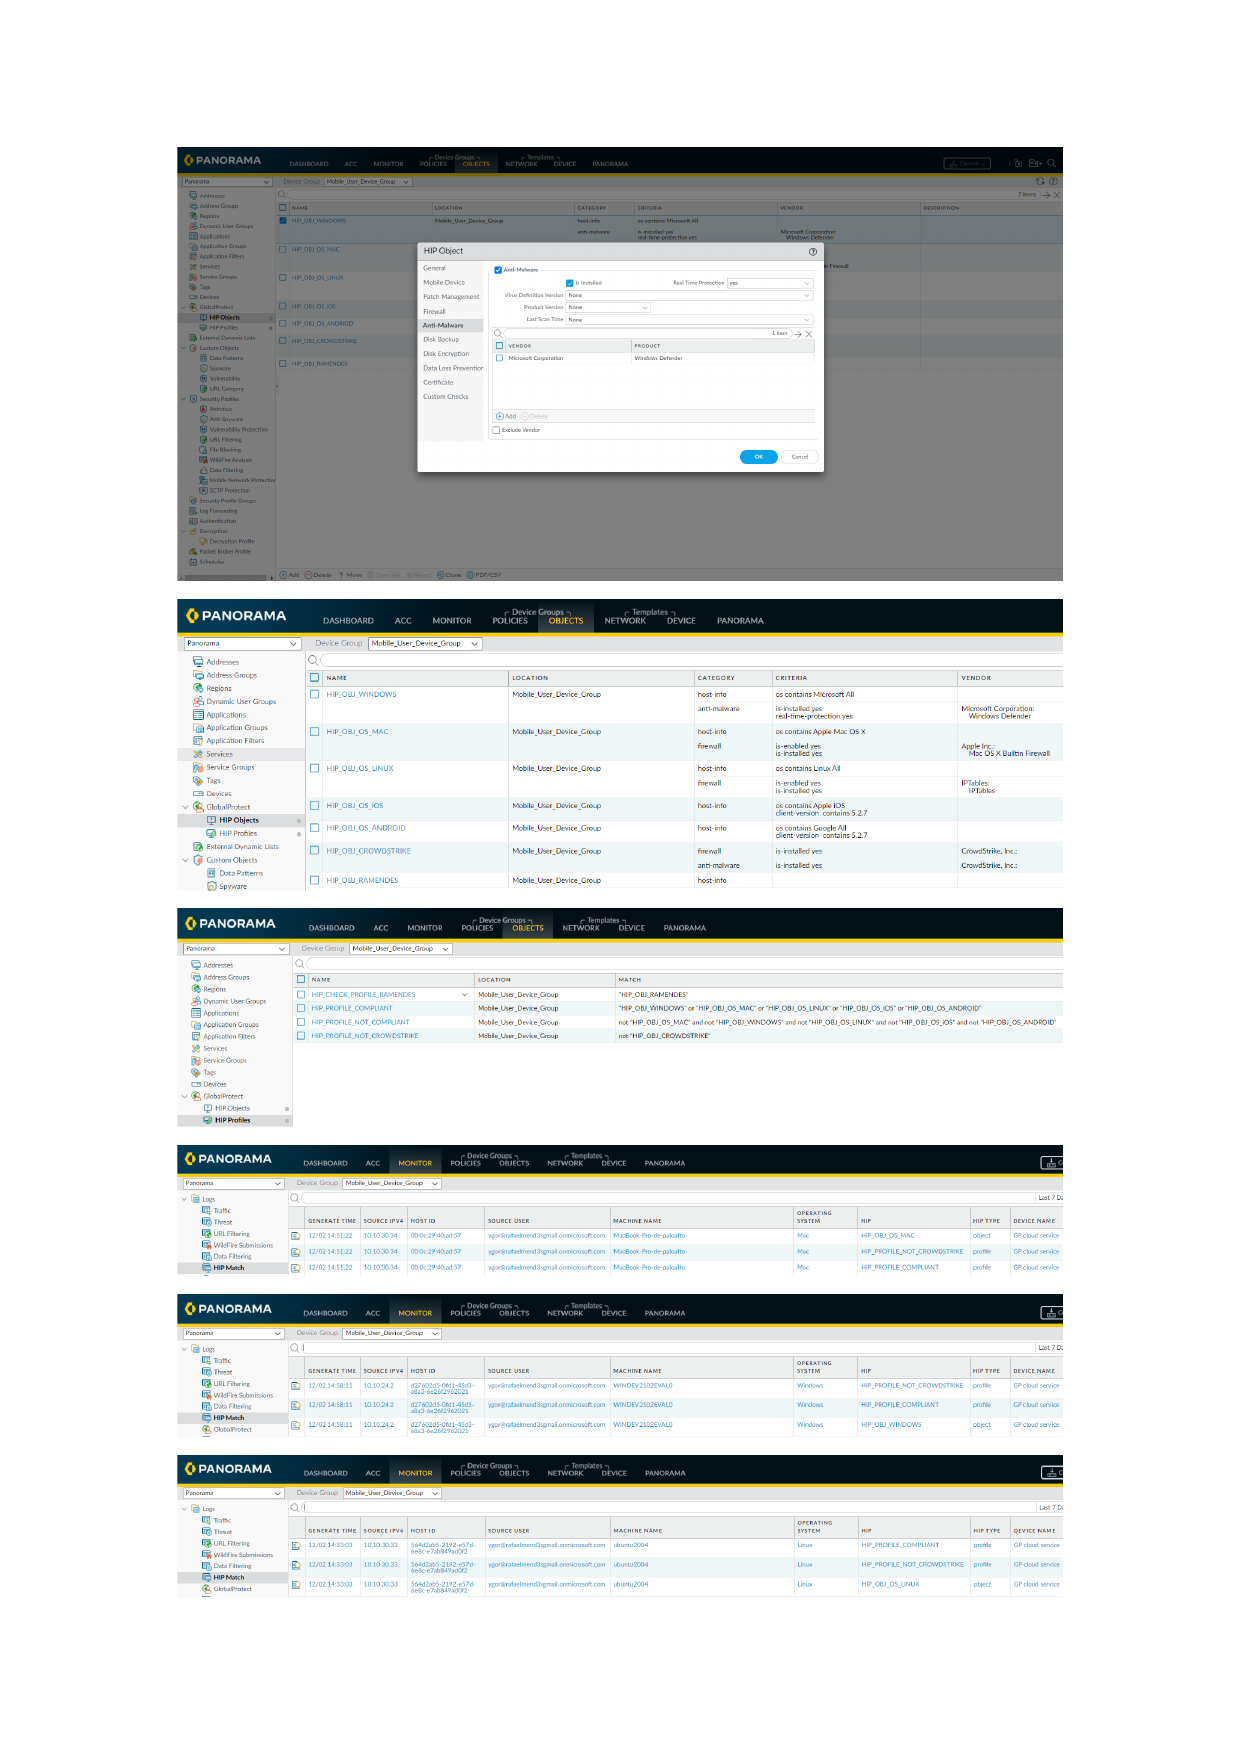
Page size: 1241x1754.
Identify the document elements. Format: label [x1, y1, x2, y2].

picture [177, 908, 1063, 1127]
picture [201, 920, 221, 927]
picture [253, 920, 275, 927]
picture [177, 1455, 1063, 1597]
picture [217, 1465, 223, 1472]
picture [186, 1303, 192, 1315]
picture [208, 1305, 214, 1312]
picture [265, 612, 274, 620]
picture [217, 1155, 223, 1162]
picture [208, 1465, 214, 1472]
picture [264, 1155, 271, 1162]
picture [186, 1463, 192, 1475]
picture [227, 612, 241, 620]
picture [177, 1294, 1063, 1437]
picture [228, 920, 245, 927]
picture [208, 1155, 214, 1162]
picture [239, 612, 262, 620]
picture [177, 147, 1063, 581]
picture [217, 1305, 223, 1312]
picture [226, 1465, 242, 1472]
picture [186, 1153, 192, 1165]
picture [177, 599, 1063, 891]
picture [228, 1305, 242, 1312]
picture [212, 612, 220, 620]
picture [177, 1145, 1063, 1276]
picture [277, 612, 286, 620]
picture [264, 1465, 271, 1472]
picture [187, 609, 194, 623]
picture [264, 1305, 271, 1312]
picture [228, 1155, 242, 1162]
picture [203, 612, 210, 620]
picture [186, 917, 192, 930]
